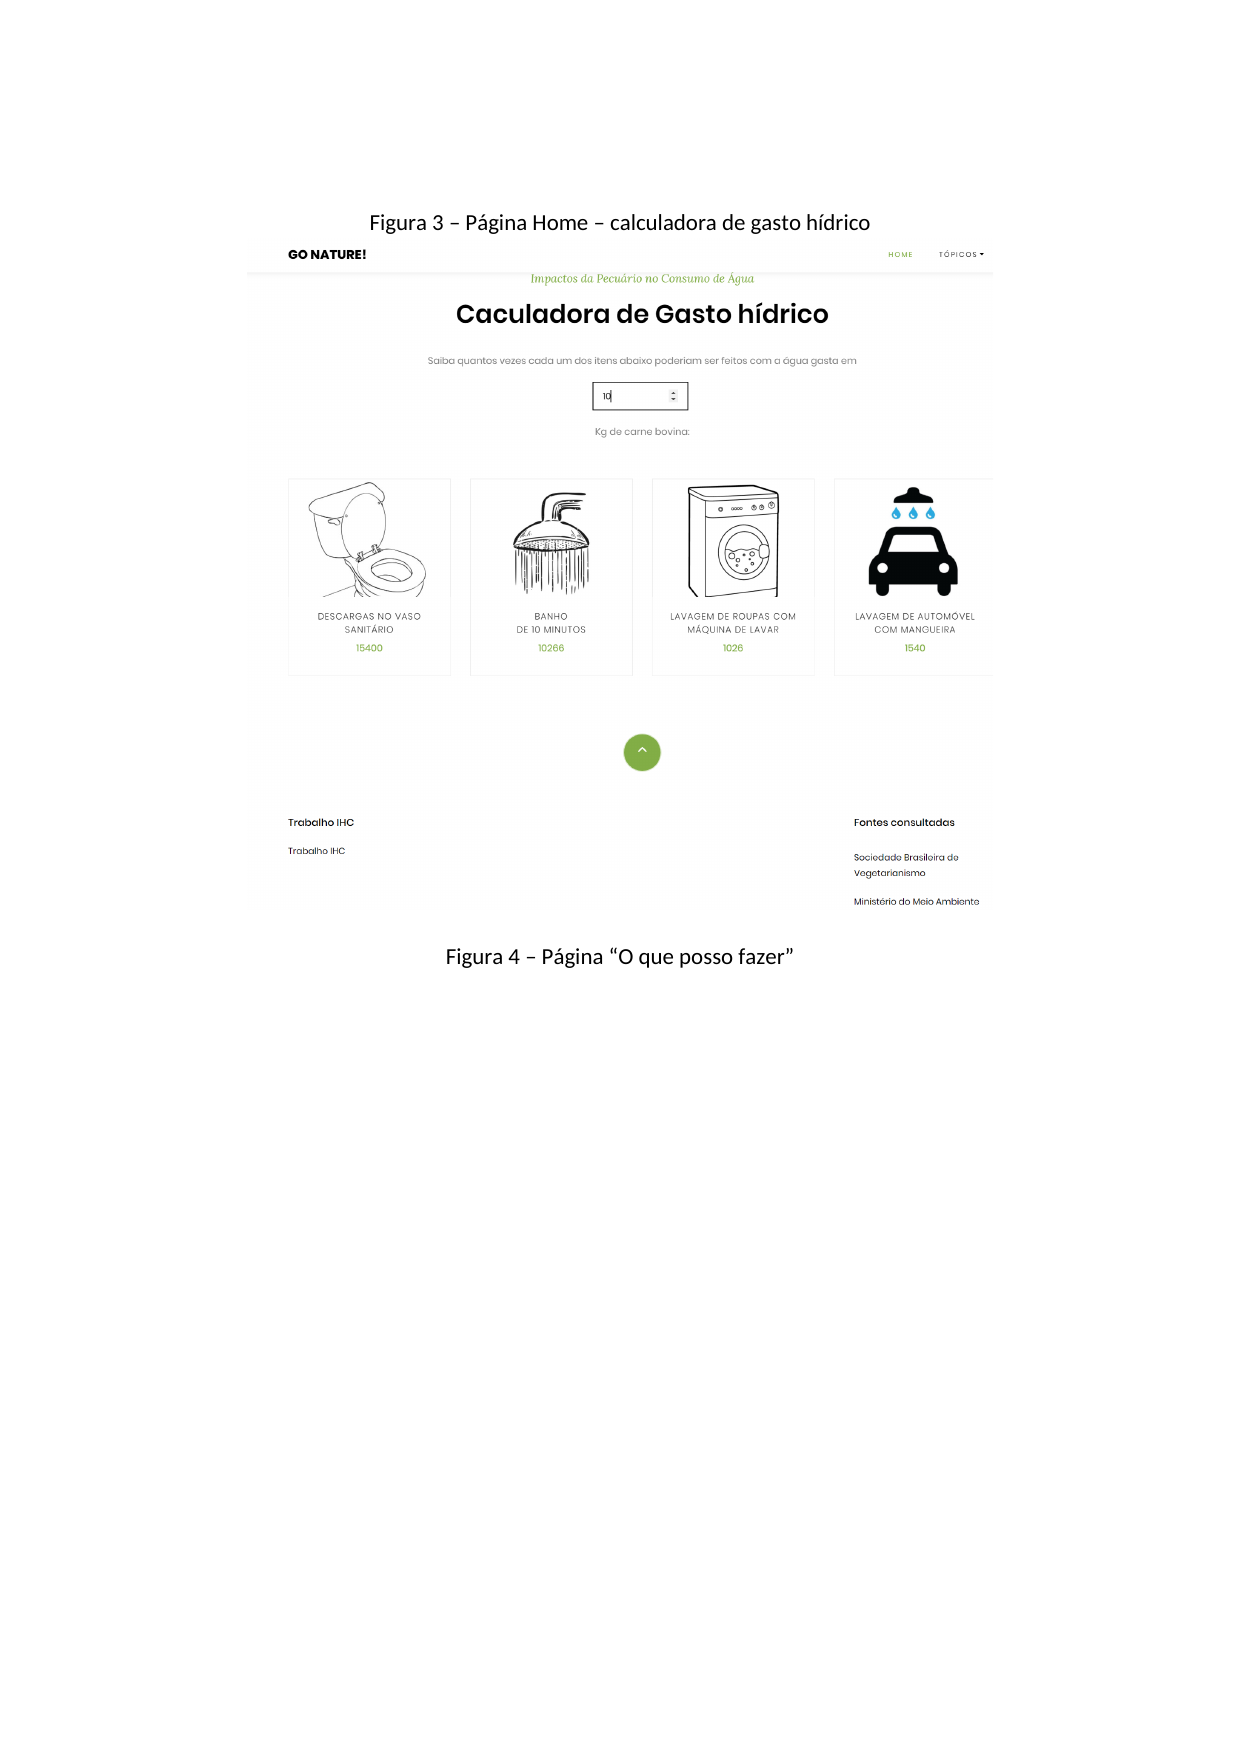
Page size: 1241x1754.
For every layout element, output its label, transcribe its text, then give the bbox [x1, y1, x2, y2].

picture [247, 238, 994, 910]
text Figura 4 – Página “O que posso fazer” [148, 942, 1092, 970]
text Figura 3 – Página Home – calculadora de gasto hídrico [148, 208, 1092, 236]
